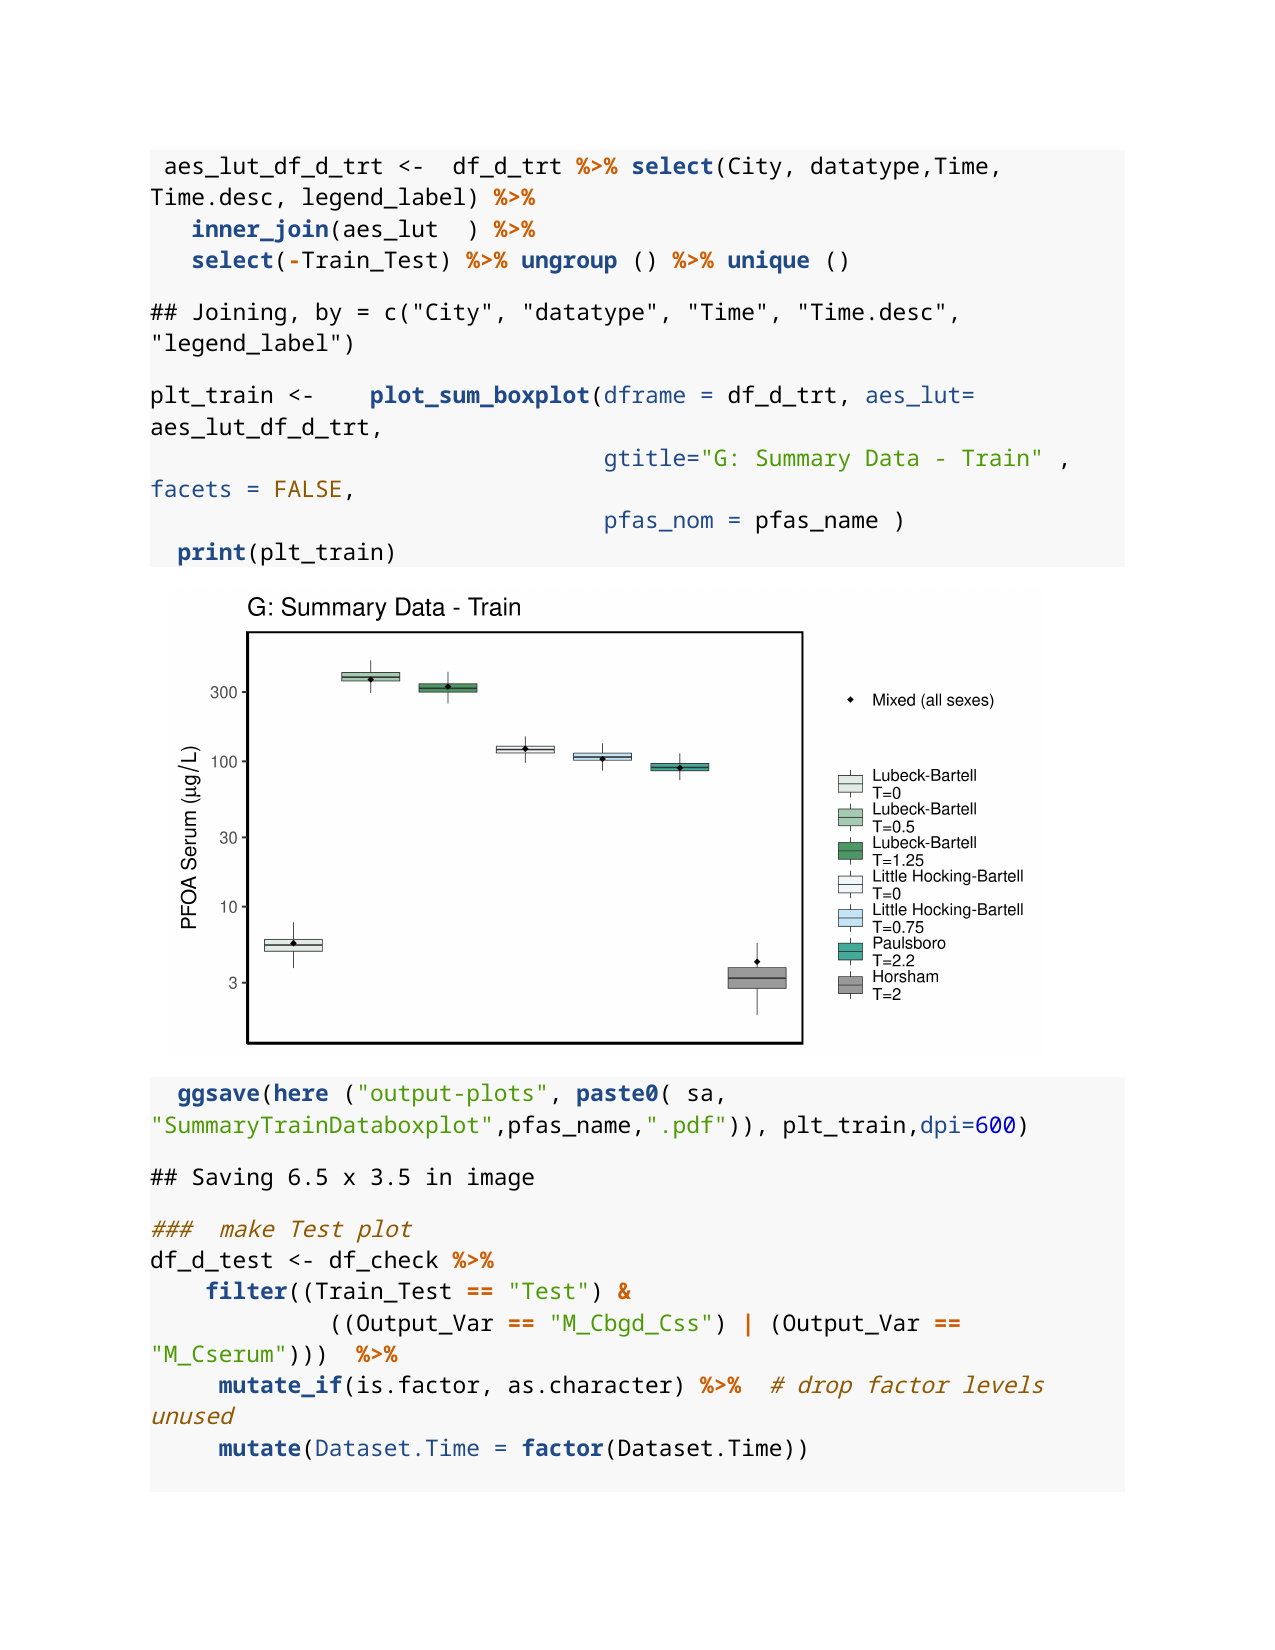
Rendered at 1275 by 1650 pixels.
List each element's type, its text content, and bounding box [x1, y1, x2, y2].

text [150, 150, 1125, 275]
text ggsave(here ("output-plots", paste0( sa, "SummaryTrainDataboxplot",pfas_name,".pdf")), plt_train,dpi=600) [150, 1077, 1125, 1140]
text ## Saving 6.5 x 3.5 in image [150, 1161, 1125, 1192]
text ## Joining, by = c("City", "datatype", "Time", "Time.desc", "legend_label") [150, 296, 1125, 358]
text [150, 1213, 1125, 1492]
picture [168, 587, 1044, 1059]
text plt_train <- plot_sum_boxplot(dframe = df_d_trt, aes_lut= aes_lut_df_d_trt, gtitle="G: Summary Data - Train" , facets = FALSE, pfas_nom = pfas_name ) print(plt_train) [356, 379, 1125, 567]
